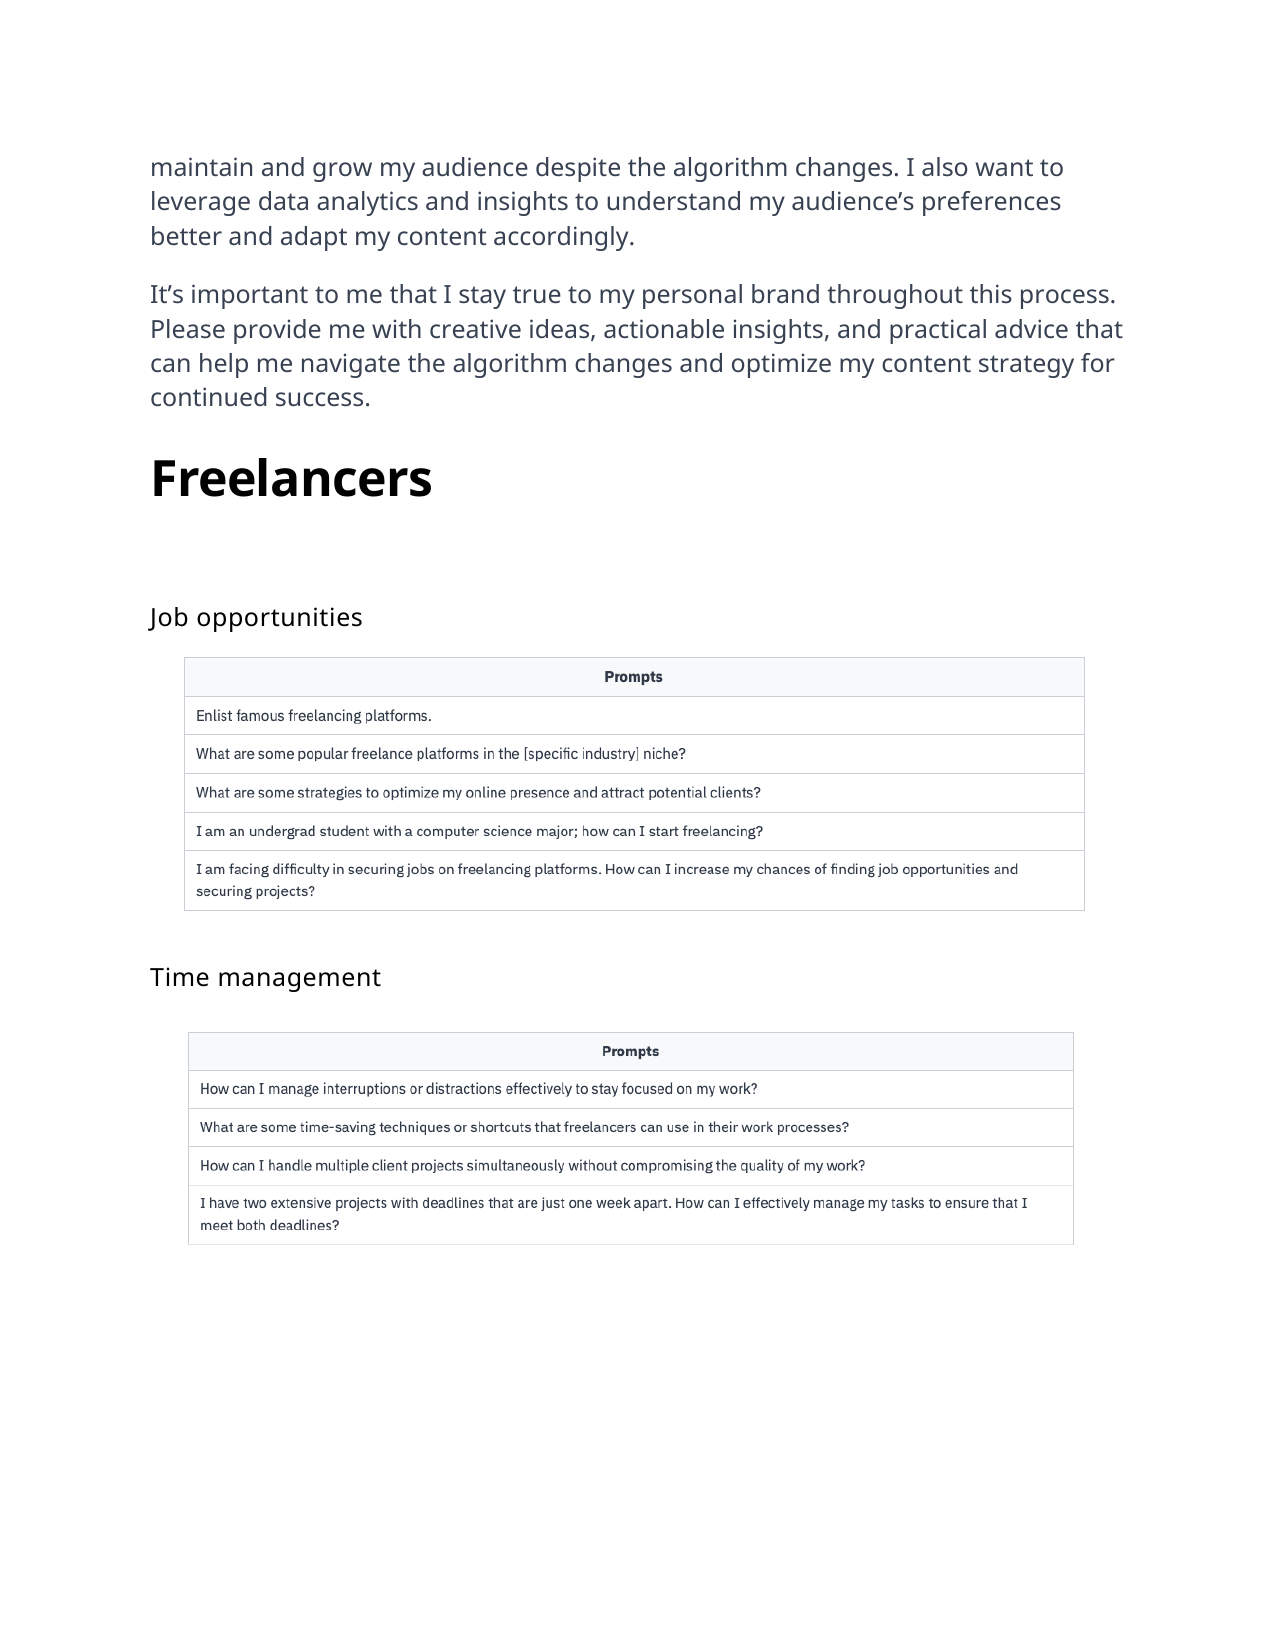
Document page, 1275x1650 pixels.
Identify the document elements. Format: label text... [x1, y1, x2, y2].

text Freelancers [150, 443, 1125, 511]
picture [150, 649, 1125, 928]
picture [150, 1008, 1125, 1259]
subtitle Job opportunities [150, 600, 1125, 634]
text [150, 150, 1125, 252]
text It’s important to me that I stay true to my personal brand throughout this process. Please provide me with creative ideas, actionable insights, and practical advice that can help me navigate the algorithm changes and optimize my content strategy for continued success. [150, 277, 1125, 413]
subtitle Time management [150, 959, 1125, 993]
